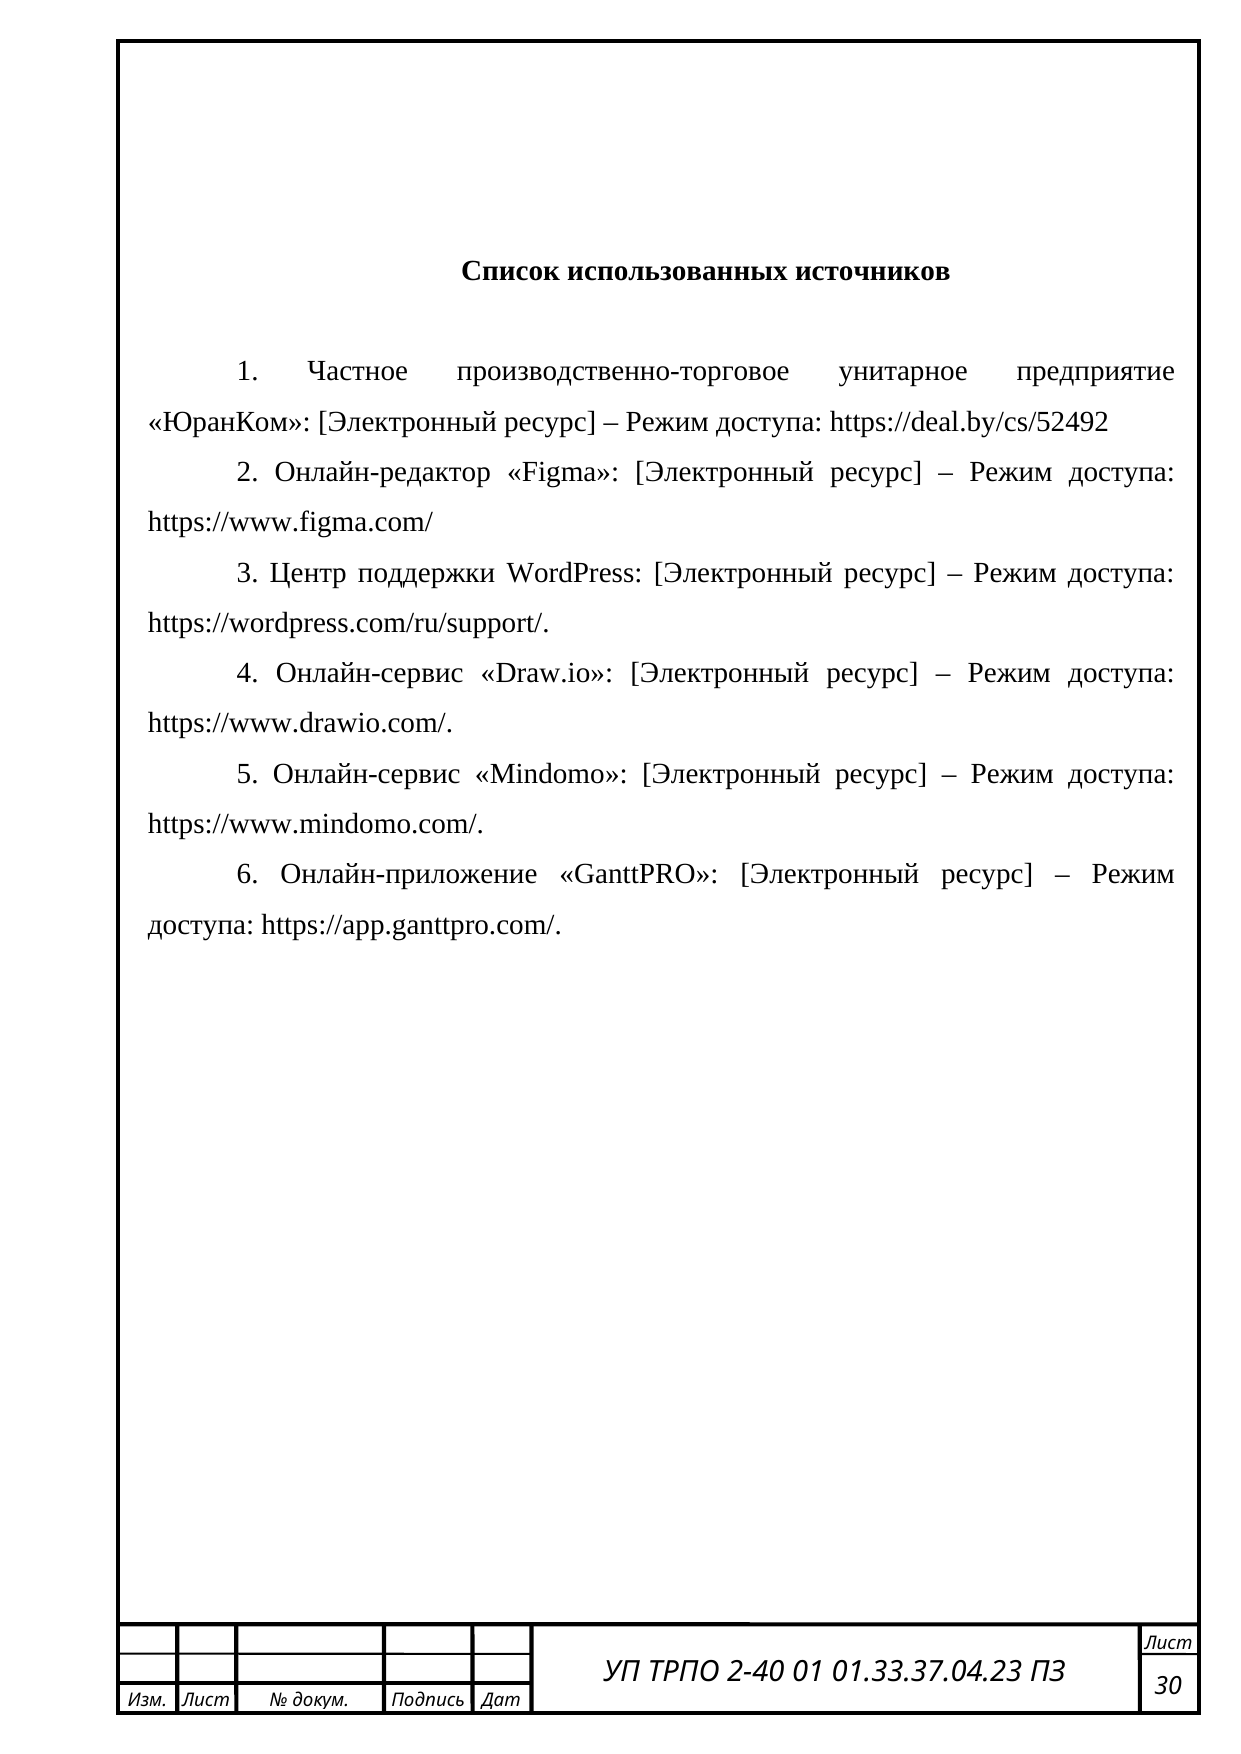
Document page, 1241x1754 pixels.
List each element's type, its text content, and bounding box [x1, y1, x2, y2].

text 2. Онлайн-редактор «Figma»: [Электронный ресурс] – Режим доступа: https://www.figma.com/ [148, 454, 1175, 538]
text 6. Онлайн-приложение «GanttPRO»: [Электронный ресурс] – Режим доступа: https://app.ganttpro.com/. [148, 857, 1175, 940]
text 3. Центр поддержки WordPress: [Электронный ресурс] – Режим доступа: https://wordpress.com/ru/support/. [148, 555, 1175, 638]
text 4. Онлайн-сервис «Draw.io»: [Электронный ресурс] – Режим доступа: https://www.drawio.com/. [148, 655, 1175, 739]
text 1. Частное производственно-торговое унитарное предприятие «ЮранКом»: [Электронный ресурс] – Режим доступа: https://deal.by/cs/52492 [148, 353, 1175, 437]
text 5. Онлайн-сервис «Mindomo»: [Электронный ресурс] – Режим доступа: https://www.mindomo.com/. [148, 756, 1175, 840]
text Список использованных источников [148, 253, 1175, 286]
